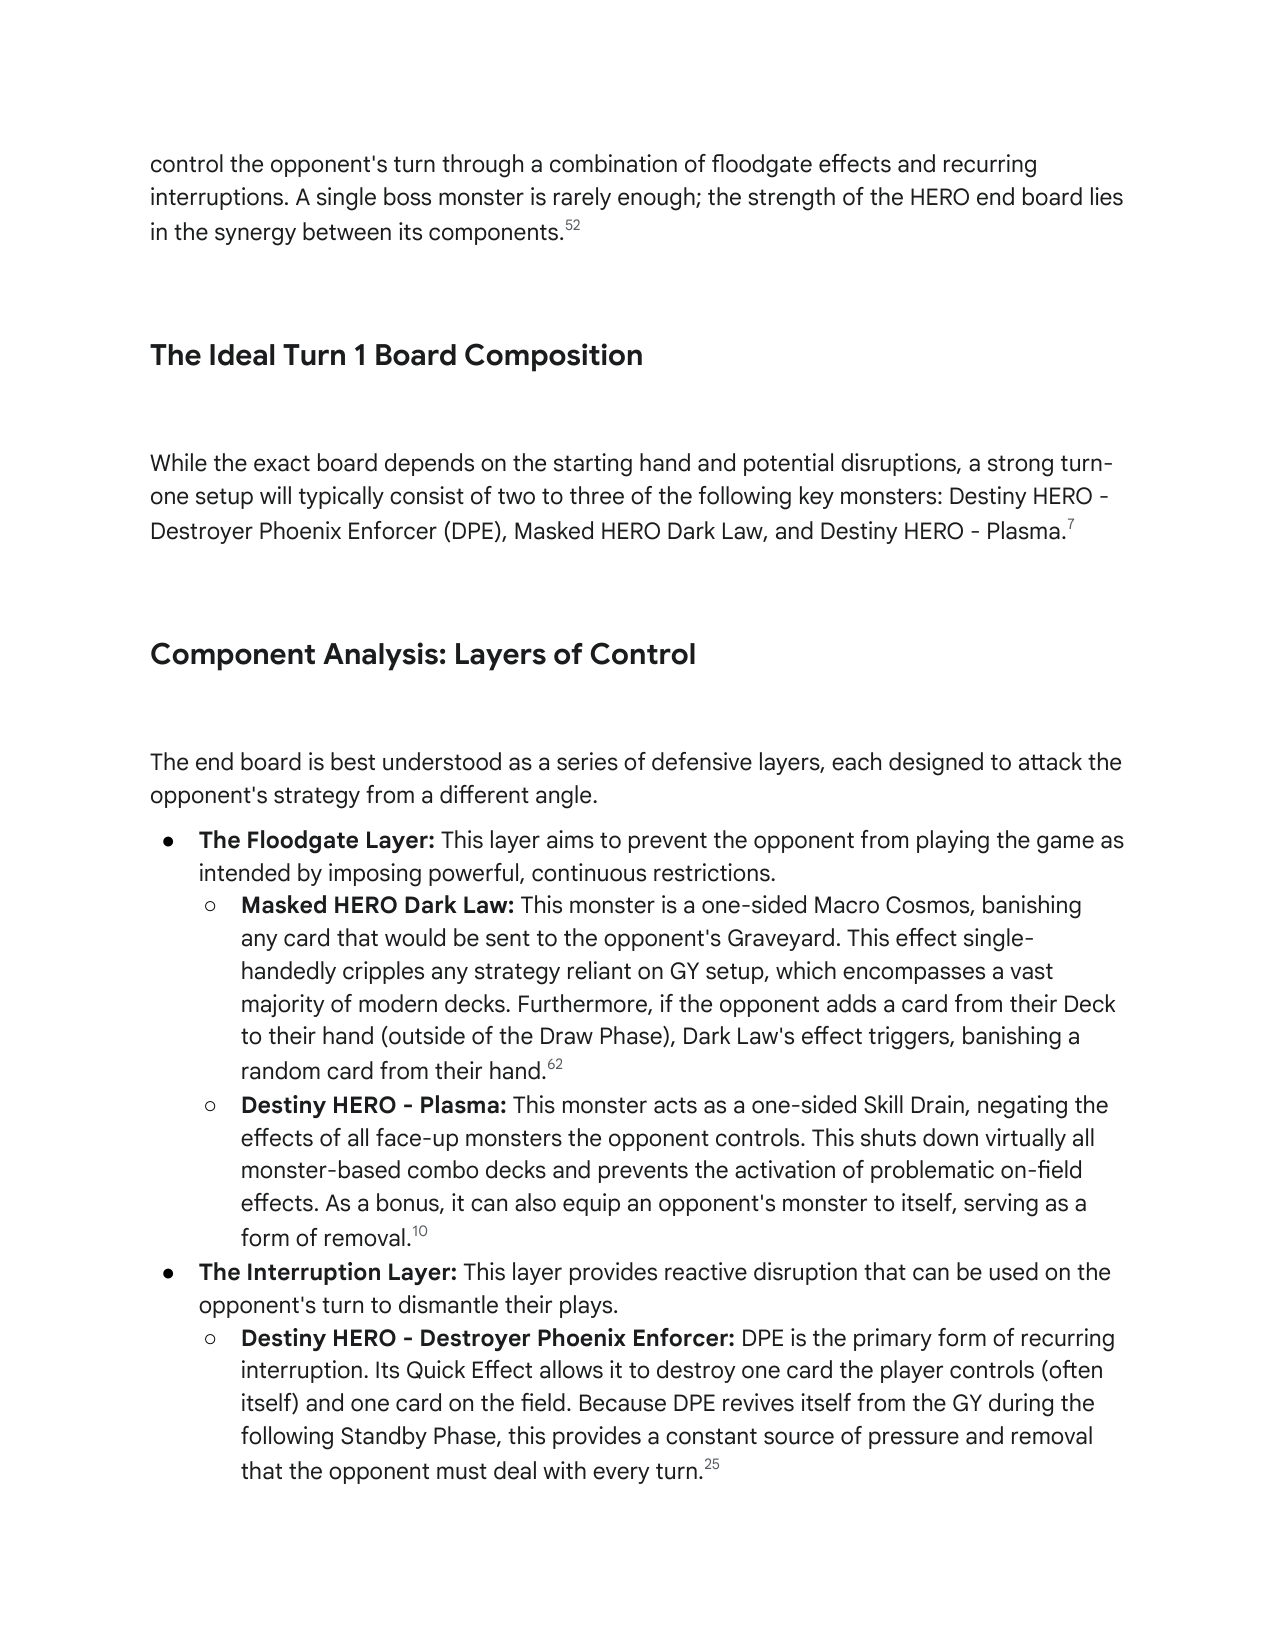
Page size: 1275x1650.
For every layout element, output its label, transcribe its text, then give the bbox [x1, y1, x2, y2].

list The Interruption Layer: This layer provides reactive disruption that can be used on the opponent's turn to dismantle their plays. [161, 1258, 1125, 1320]
subtitle The Ideal Turn 1 Board Composition [150, 337, 1125, 374]
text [150, 150, 1125, 247]
list Masked HERO Dark Law: This monster is a one-sided Macro Cosmos, banishing any card that would be sent to the opponent's Graveyard. This effect single-handedly cripples any strategy reliant on GY setup, which encompasses a vast majority of modern decks. Furthermore, if the opponent adds a card from their Deck to their hand (outside of the Draw Phase), Dark Law's effect triggers, banishing a random card from their hand.62 [203, 892, 1125, 1087]
list Destiny HERO - Destroyer Phoenix Enforcer: DPE is the primary form of recurring interruption. Its Quick Effect allows it to destroy one card the player controls (often itself) and one card on the field. Because DPE revives itself from the GY during the following Standby Phase, this provides a constant source of pressure and removal that the opponent must deal with every turn.25 [203, 1324, 1125, 1486]
text While the exact board depends on the starting hand and potential disruptions, a strong turn-one setup will typically consist of two to three of the following key monsters: Destiny HERO - Destroyer Phoenix Enforcer (DPE), Masked HERO Dark Law, and Destiny HERO - Plasma.7 [150, 449, 1125, 546]
list The Floodgate Layer: This layer aims to prevent the opponent from playing the game as intended by imposing powerful, continuous restrictions. [161, 826, 1125, 888]
subtitle Component Analysis: Layers of Control [150, 636, 1125, 673]
list Destiny HERO - Plasma: This monster acts as a one-sided Skill Drain, negating the effects of all face-up monsters the opponent controls. This shuts down virtually all monster-based combo decks and prevents the activation of problematic on-field effects. As a bonus, it can also equip an opponent's monster to itself, serving as a form of removal.10 [203, 1091, 1125, 1254]
text The end board is best understood as a series of defensive layers, each designed to attack the opponent's strategy from a different angle. [150, 748, 1125, 810]
